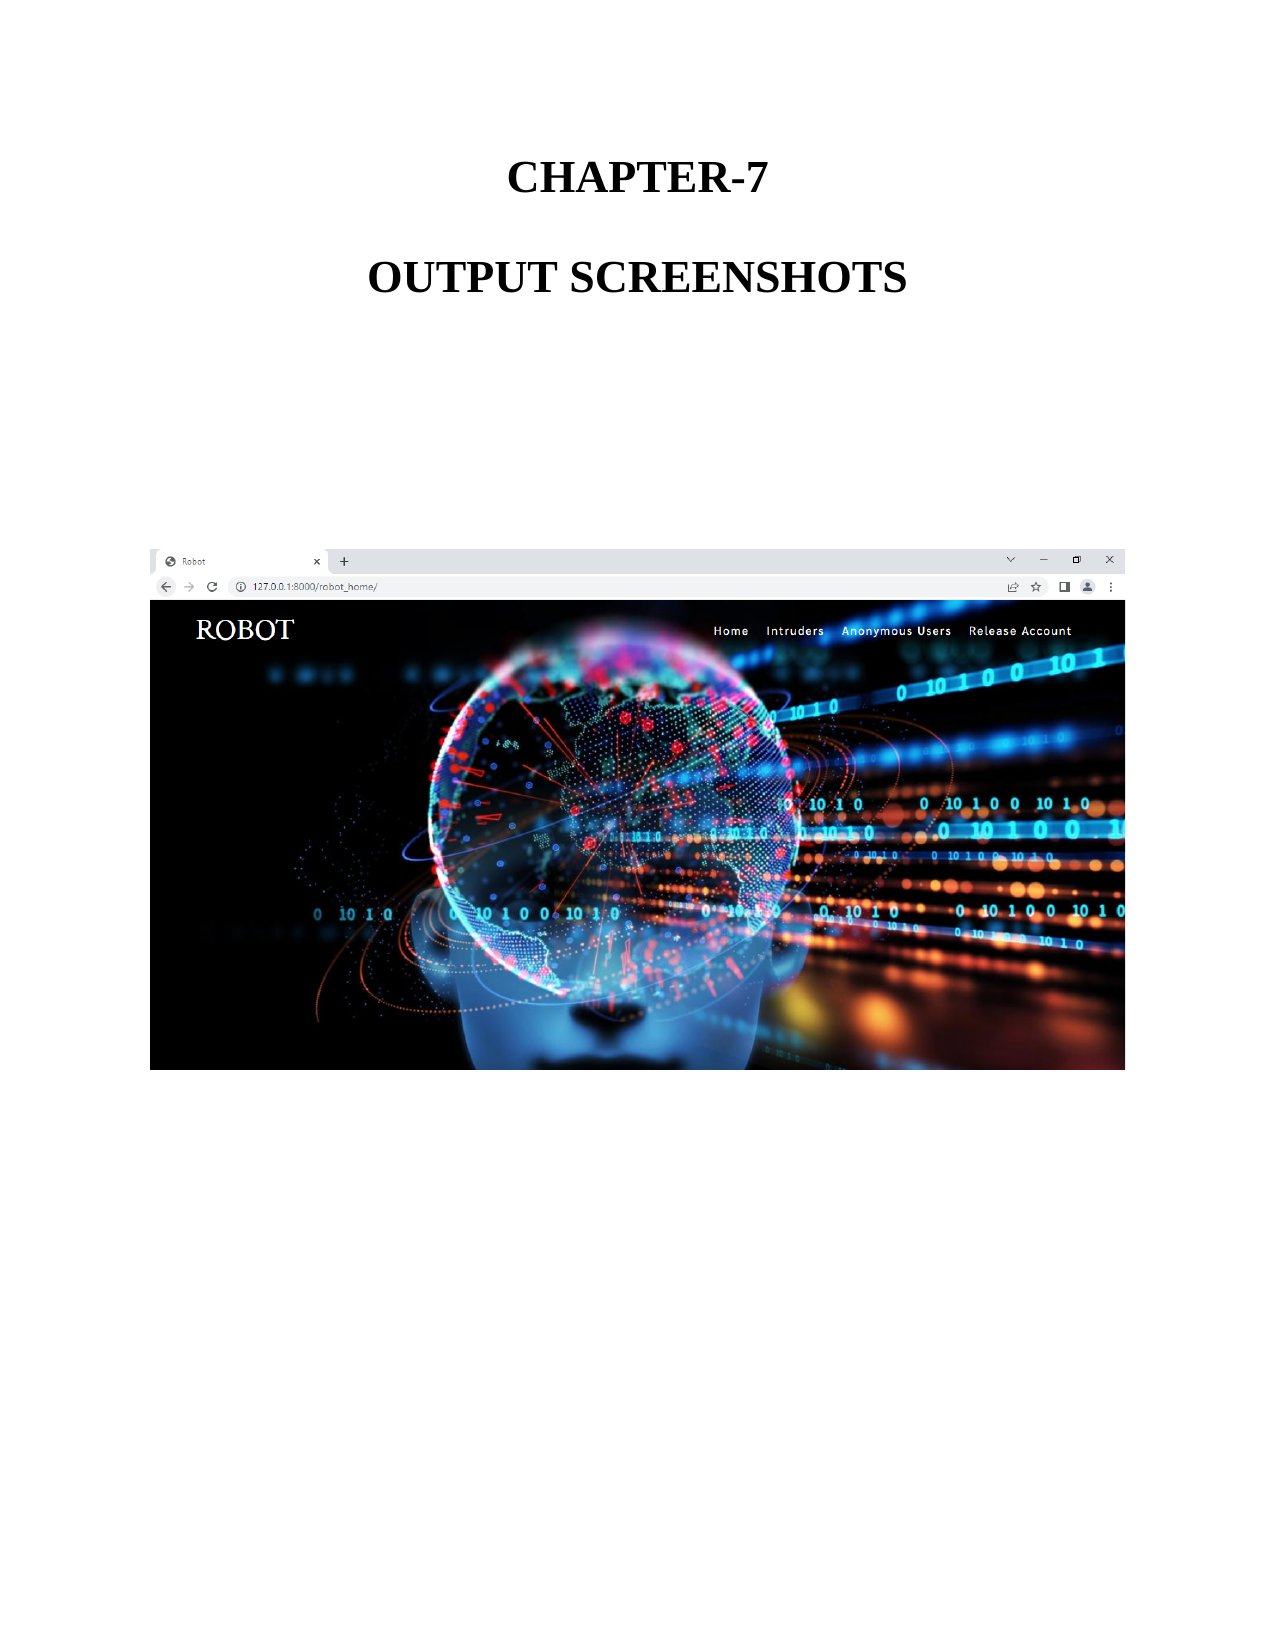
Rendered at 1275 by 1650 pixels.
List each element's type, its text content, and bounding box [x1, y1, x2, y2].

text CHAPTER-7 [150, 150, 1125, 203]
picture [150, 549, 1125, 1070]
text OUTPUT SCREENSHOTS [150, 250, 1125, 303]
